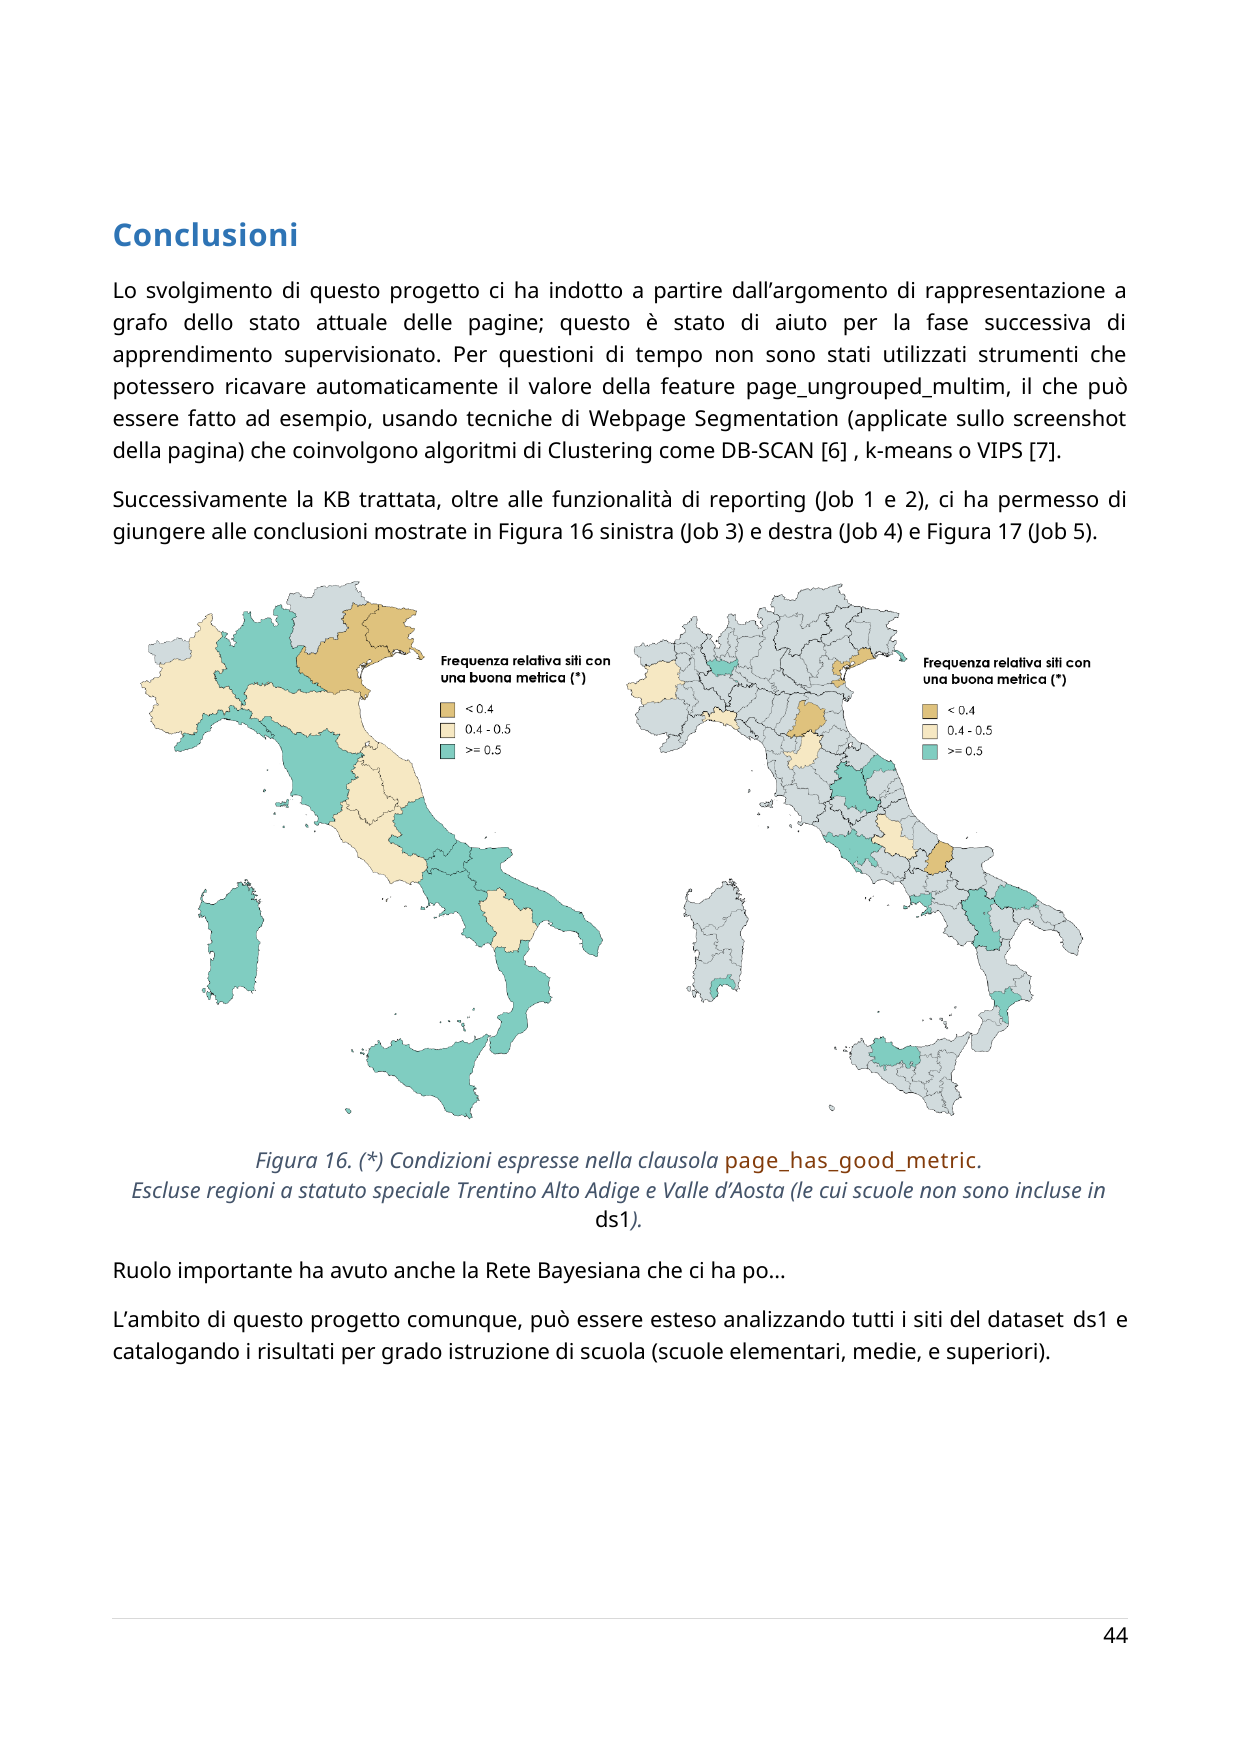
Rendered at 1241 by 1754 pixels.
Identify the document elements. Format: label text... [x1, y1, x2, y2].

text L’ambito di questo progetto comunque, può essere esteso analizzando tutti i siti del dataset ds1 e catalogando i risultati per grado istruzione di scuola (scuole elementari, medie, e superiori). [112, 1304, 1128, 1366]
picture [624, 573, 1101, 1126]
picture [139, 573, 613, 1126]
text Ruolo importante ha avuto anche la Rete Bayesiana che ci ha po… [112, 1255, 1128, 1285]
text Successivamente la KB trattata, oltre alle funzionalità di reporting (Job 1 e 2), ci ha permesso di giungere alle conclusioni mostrate in Figura 16 sinistra (Job 3) e destra (Job 4) e Figura 17 (Job 5). [112, 484, 1128, 546]
subtitle Conclusioni [112, 212, 1128, 255]
text Figura . (*) Condizioni espresse nella clausola page_has_good_metric. Escluse regioni a statuto speciale Trentino Alto Adige e Valle d’Aosta (le cui scuole non sono incluse in ds1). [112, 1145, 1128, 1234]
text Lo svolgimento di questo progetto ci ha indotto a partire dall’argomento di rappresentazione a grafo dello stato attuale delle pagine; questo è stato di aiuto per la fase successiva di apprendimento supervisionato. Per questioni di tempo non sono stati utilizzati strumenti che potessero ricavare automaticamente il valore della feature page_ungrouped_multim, il che può essere fatto ad esempio, usando tecniche di Webpage Segmentation (applicate sullo screenshot della pagina) che coinvolgono algoritmi di Clustering come DB-SCAN , k-means o VIPS . [112, 275, 1128, 465]
